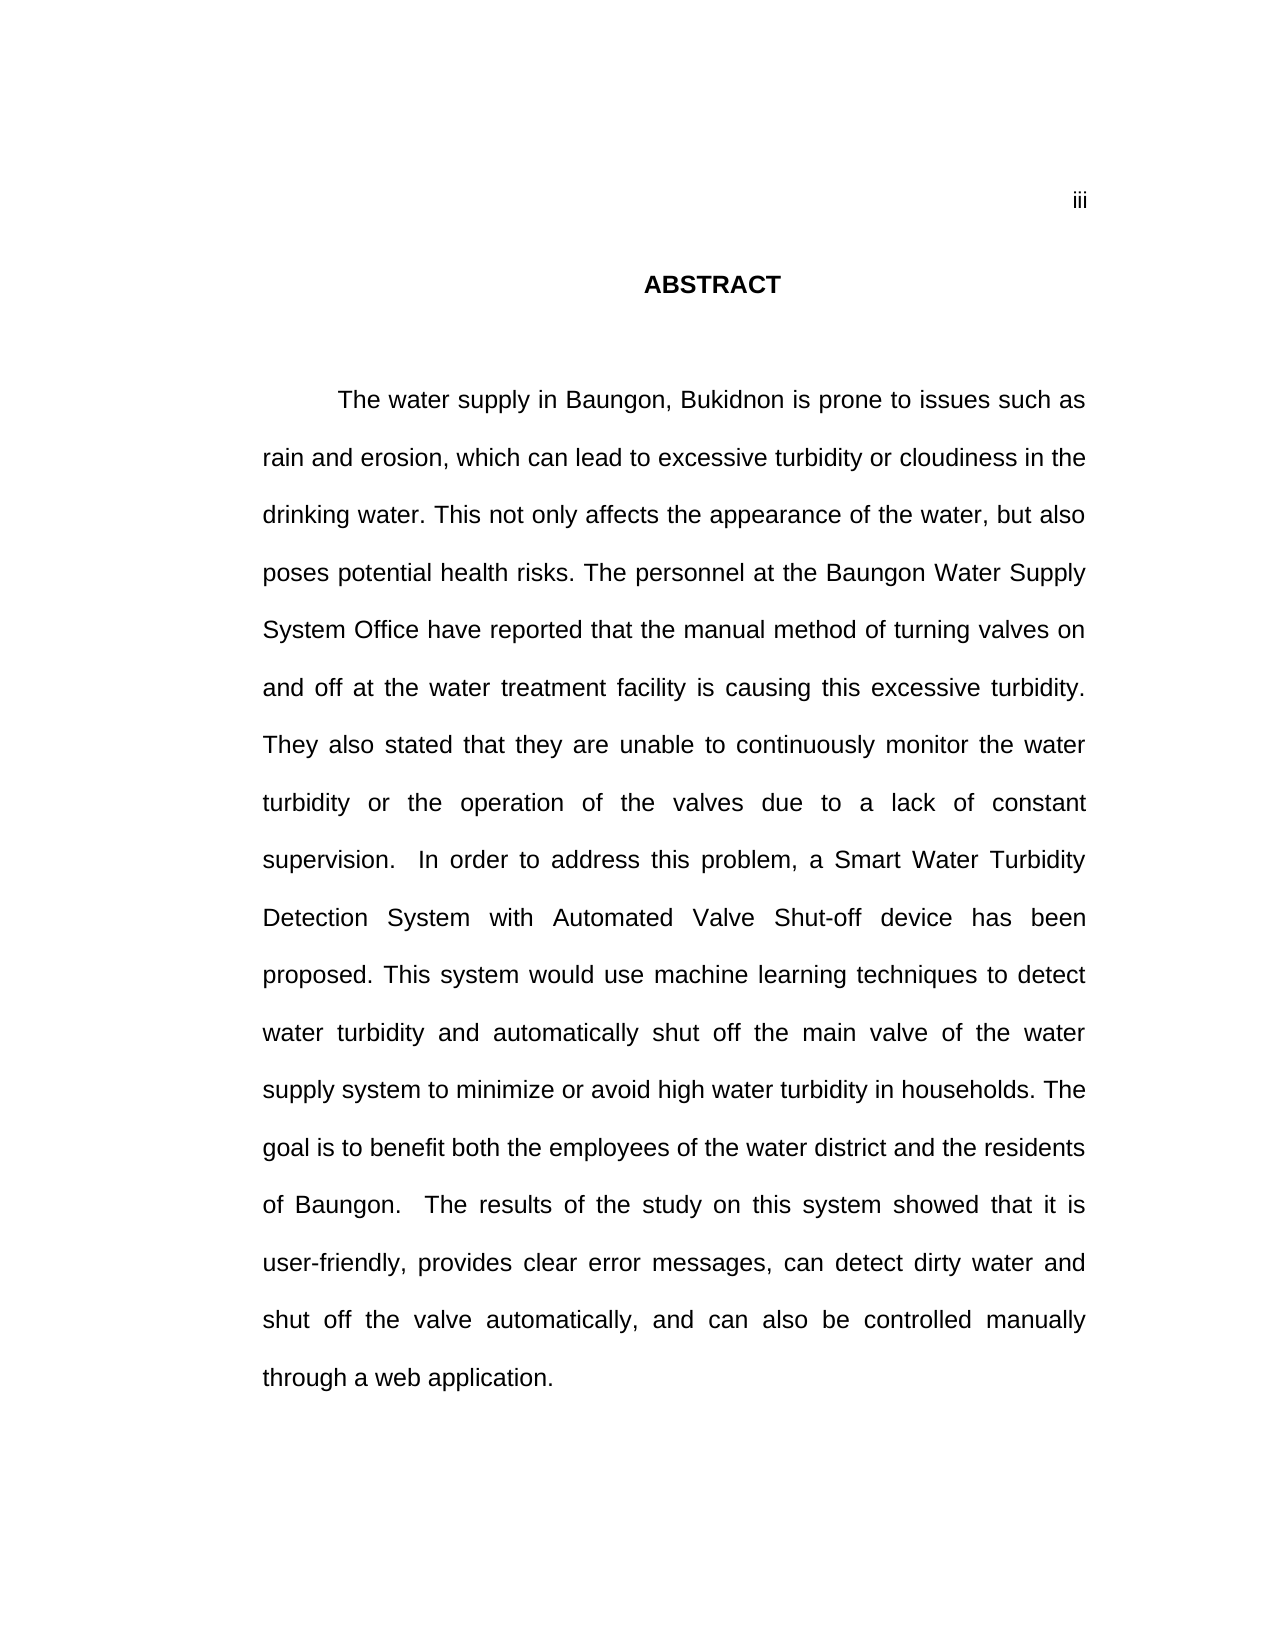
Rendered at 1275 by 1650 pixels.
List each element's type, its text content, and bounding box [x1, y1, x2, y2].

text ABSTRACT [262, 270, 1087, 299]
text The water supply in Baungon, Bukidnon is prone to issues such as rain and erosion, which can lead to excessive turbidity or cloudiness in the drinking water. This not only affects the appearance of the water, but also poses potential health risks. The personnel at the Baungon Water Supply System Office have reported that the manual method of turning valves on and off at the water treatment facility is causing this excessive turbidity. They also stated that they are unable to continuously monitor the water turbidity or the operation of the valves due to a lack of constant supervision. In order to address this problem, a Smart Water Turbidity Detection System with Automated Valve Shut-off device has been proposed. This system would use machine learning techniques to detect water turbidity and automatically shut off the main valve of the water supply system to minimize or avoid high water turbidity in households. The goal is to benefit both the employees of the water district and the residents of Baungon. The results of the study on this system showed that it is user-friendly, provides clear error messages, can detect dirty water and shut off the valve automatically, and can also be controlled manually through a web application. [262, 385, 1087, 1391]
